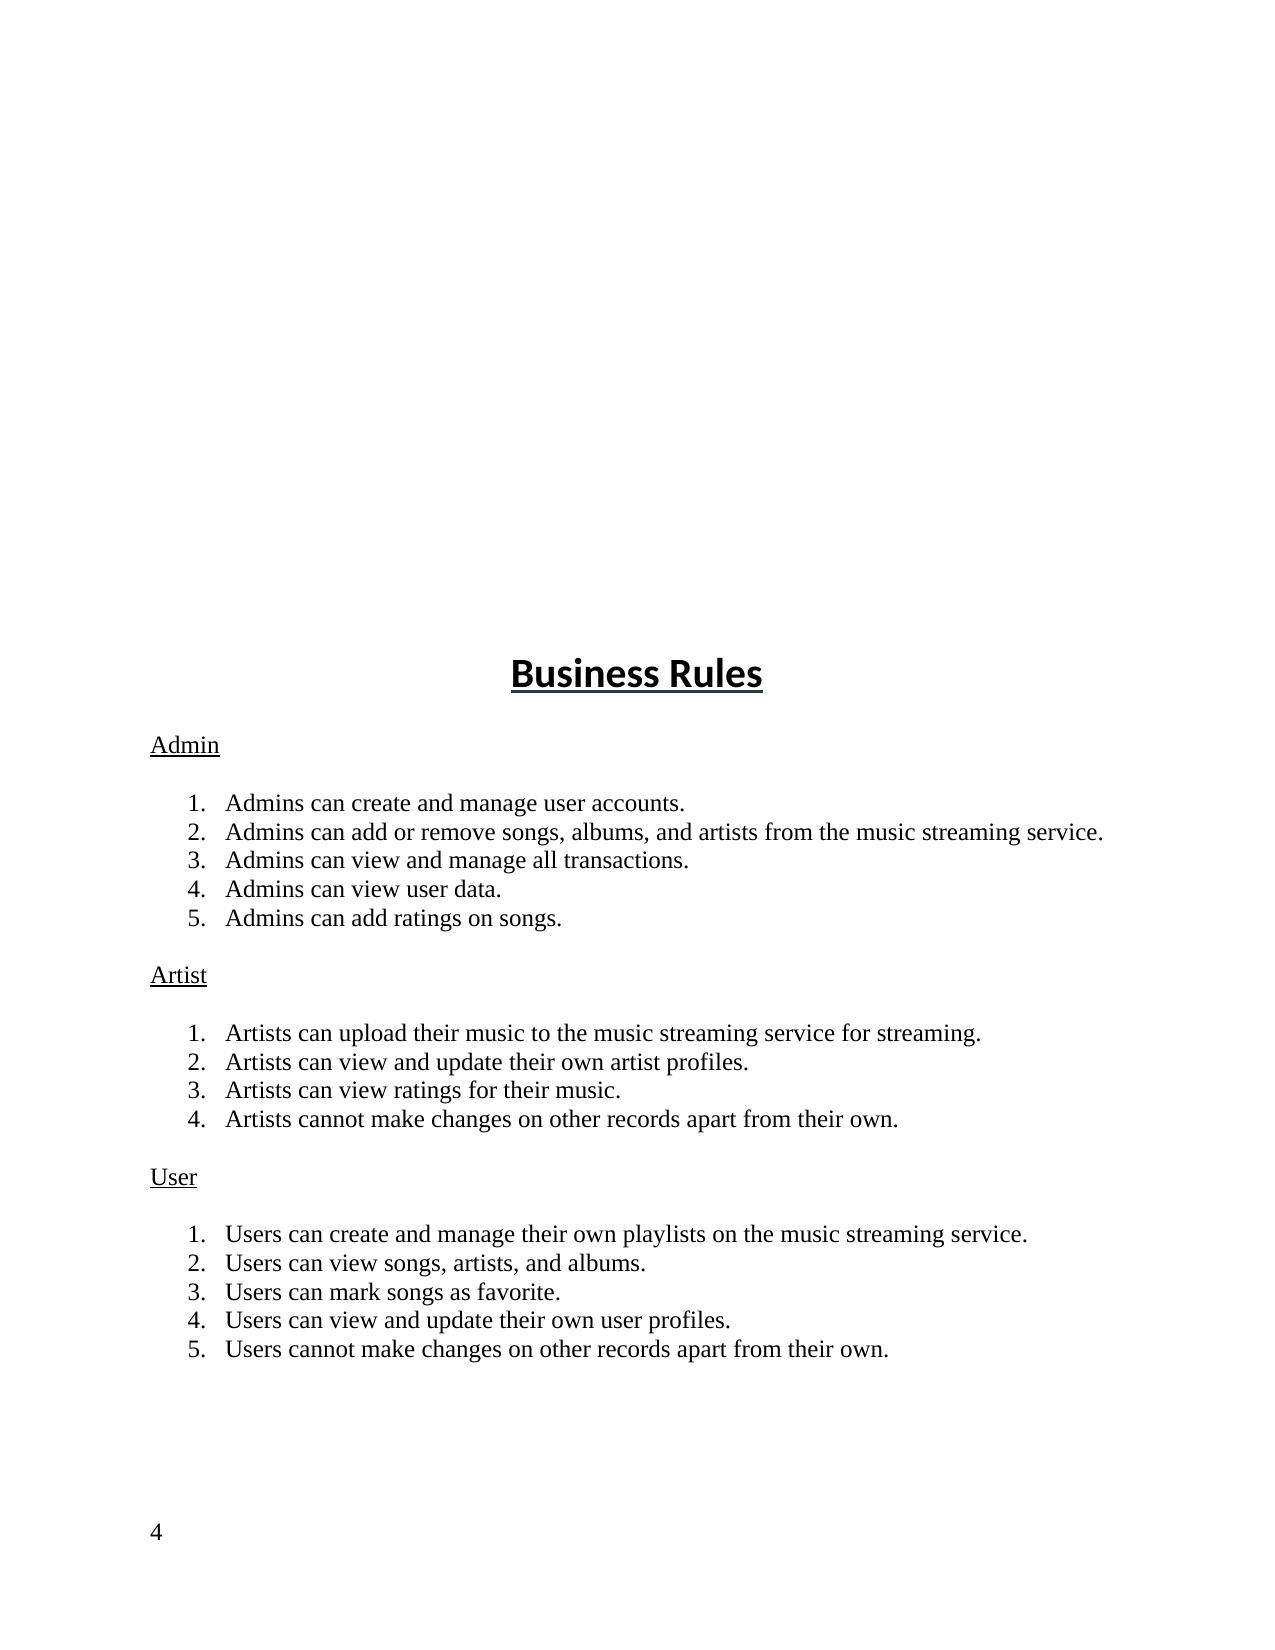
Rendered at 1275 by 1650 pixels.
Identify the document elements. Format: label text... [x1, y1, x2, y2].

text Artist [150, 960, 1125, 989]
list Users can mark songs as favorite. [187, 1277, 1125, 1305]
list Artists can upload their music to the music streaming service for streaming. [187, 1018, 1125, 1047]
text Admin [150, 730, 1125, 759]
list Artists can view ratings for their music. [187, 1075, 1125, 1104]
subtitle Business Rules [148, 647, 1125, 697]
list Artists can view and update their own artist profiles. [187, 1047, 1125, 1075]
text User [150, 1162, 1125, 1190]
list Admins can create and manage user accounts. [187, 788, 1125, 817]
list Users can view and update their own user profiles. [187, 1305, 1125, 1334]
list Users can create and manage their own playlists on the music streaming service. [187, 1219, 1125, 1248]
list Users can view songs, artists, and albums. [187, 1248, 1125, 1277]
list Admins can add ratings on songs. [187, 903, 1125, 932]
list Users cannot make changes on other records apart from their own. [187, 1334, 1125, 1363]
list Admins can add or remove songs, albums, and artists from the music streaming service. [187, 817, 1125, 845]
list Artists cannot make changes on other records apart from their own. [187, 1104, 1125, 1133]
list Admins can view and manage all transactions. [187, 845, 1125, 874]
list Admins can view user data. [187, 874, 1125, 903]
